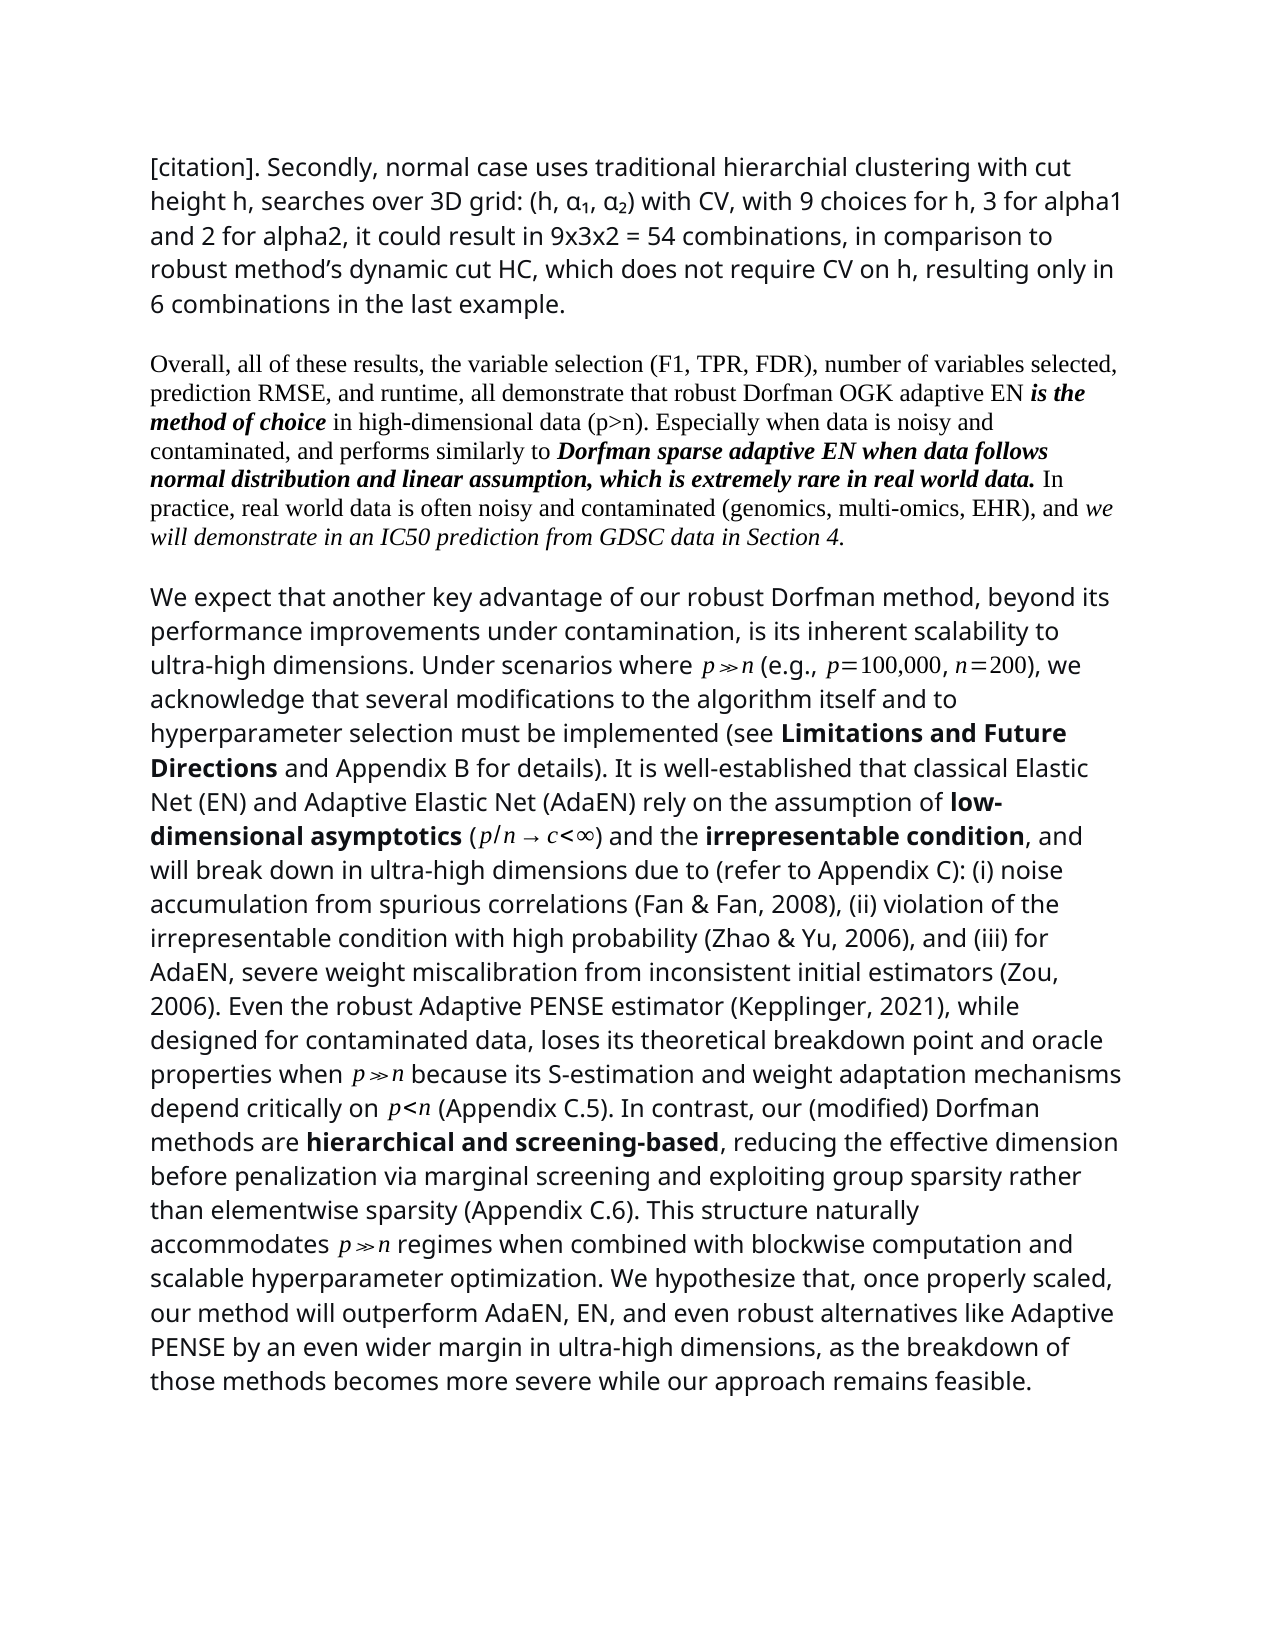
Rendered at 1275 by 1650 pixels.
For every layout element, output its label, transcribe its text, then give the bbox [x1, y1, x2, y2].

text We expect that another key advantage of our robust Dorfman method, beyond its performance improvements under contamination, is its inherent scalability to ultra-high dimensions. Under scenarios where (e.g., , ), we acknowledge that several modifications to the algorithm itself and to hyperparameter selection must be implemented (see Limitations and Future Directions and Appendix B for details). It is well-established that classical Elastic Net (EN) and Adaptive Elastic Net (AdaEN) rely on the assumption of low-dimensional asymptotics () and the irrepresentable condition, and will break down in ultra-high dimensions due to (refer to Appendix C): (i) noise accumulation from spurious correlations (Fan & Fan, 2008), (ii) violation of the irrepresentable condition with high probability (Zhao & Yu, 2006), and (iii) for AdaEN, severe weight miscalibration from inconsistent initial estimators (Zou, 2006). Even the robust Adaptive PENSE estimator (Kepplinger, 2021), while designed for contaminated data, loses its theoretical breakdown point and oracle properties when because its S-estimation and weight adaptation mechanisms depend critically on (Appendix C.5). In contrast, our (modified) Dorfman methods are hierarchical and screening-based, reducing the effective dimension before penalization via marginal screening and exploiting group sparsity rather than elementwise sparsity (Appendix C.6). This structure naturally accommodates regimes when combined with blockwise computation and scalable hyperparameter optimization. We hypothesize that, once properly scaled, our method will outperform AdaEN, EN, and even robust alternatives like Adaptive PENSE by an even wider margin in ultra-high dimensions, as the breakdown of those methods becomes more severe while our approach remains feasible. [150, 580, 1125, 1397]
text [150, 150, 1125, 320]
text Overall, all of these results, the variable selection (F1, TPR, FDR), number of variables selected, prediction RMSE, and runtime, all demonstrate that robust Dorfman OGK adaptive EN is the method of choice in high-dimensional data (p>n). Especially when data is noisy and contaminated, and performs similarly to Dorfman sparse adaptive EN when data follows normal distribution and linear assumption, which is extremely rare in real world data. In practice, real world data is often noisy and contaminated (genomics, multi-omics, EHR), and we will demonstrate in an IC50 prediction from GDSC data in Section 4. [150, 349, 1125, 551]
